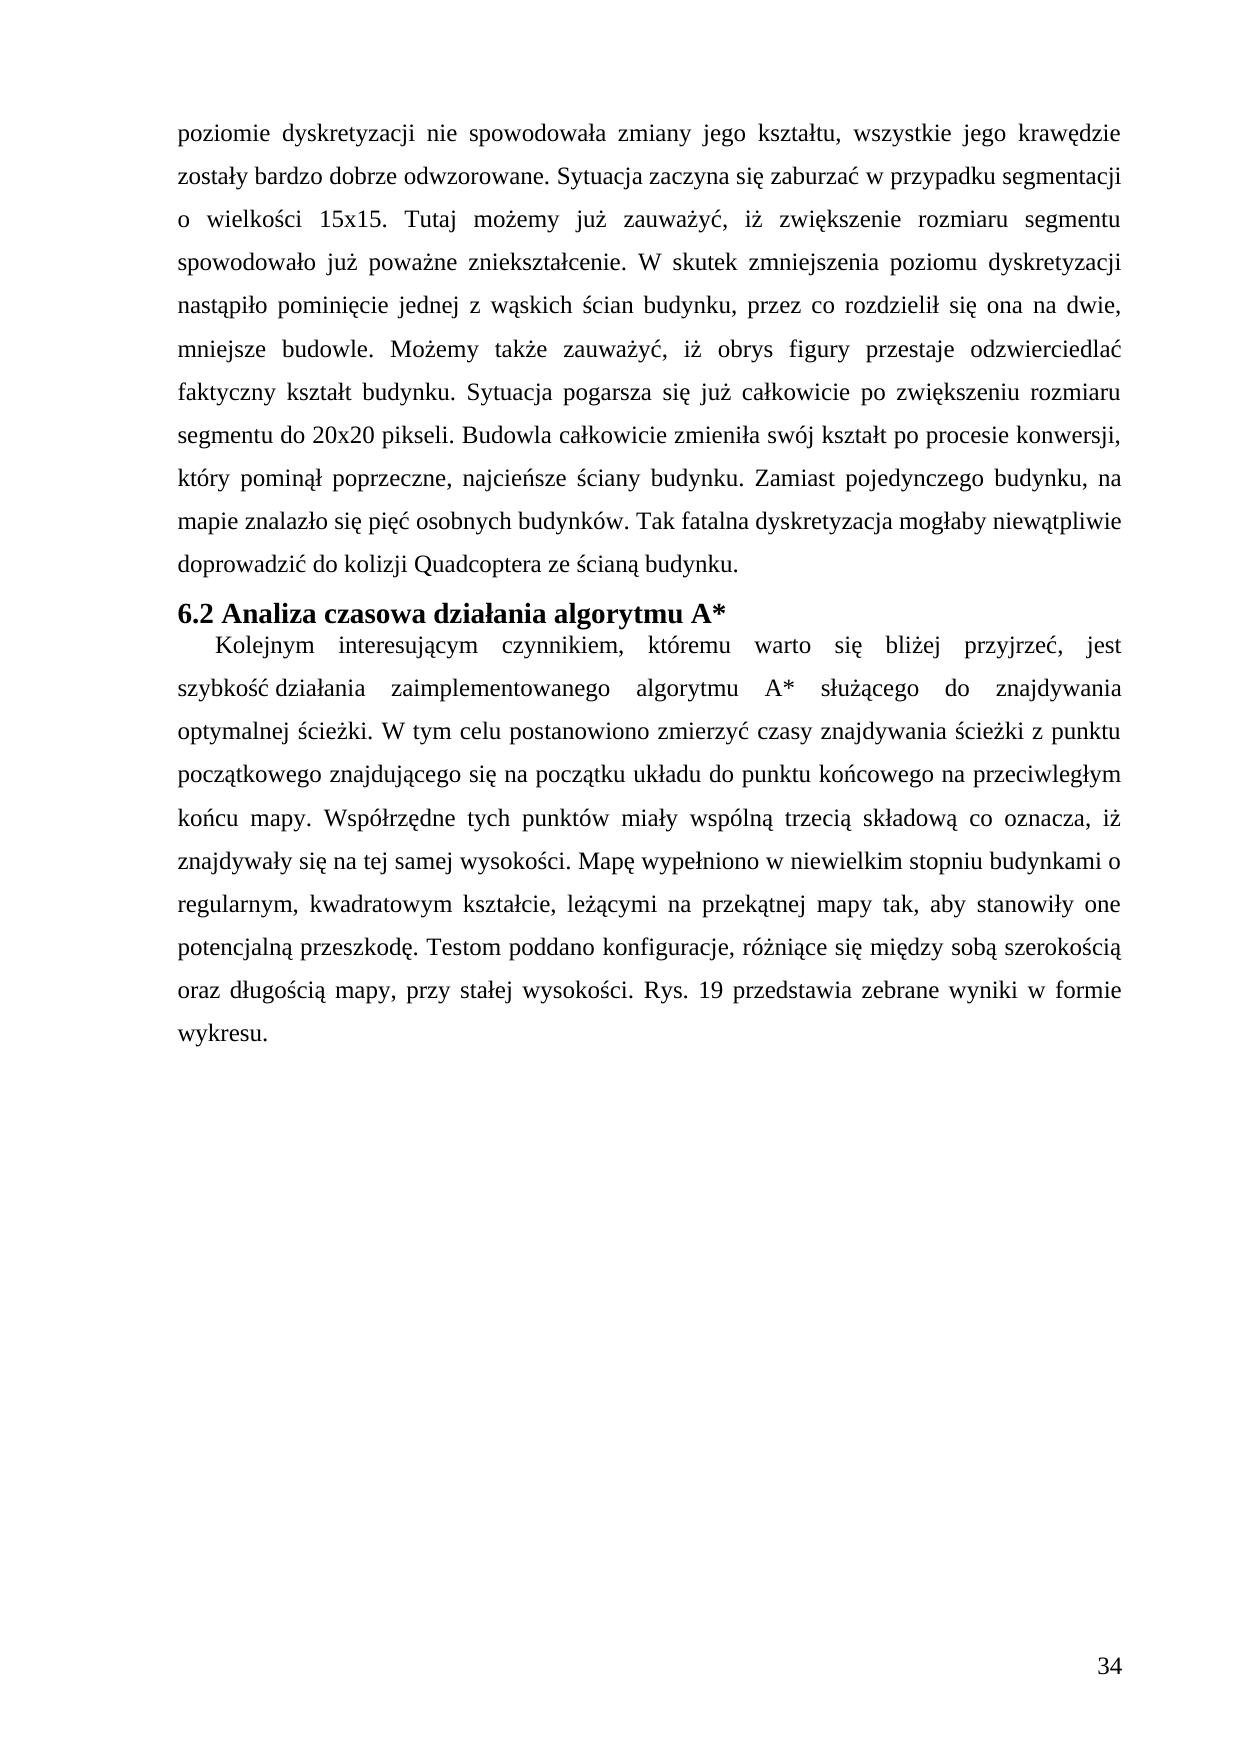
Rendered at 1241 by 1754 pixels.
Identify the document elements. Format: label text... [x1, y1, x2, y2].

text Kolejnym interesującym czynnikiem, któremu warto się bliżej przyjrzeć, jest szybkość działania zaimplementowanego algorytmu A* służącego do znajdywania optymalnej ścieżki. W tym celu postanowiono zmierzyć czasy znajdywania ścieżki z punktu początkowego znajdującego się na początku układu do punktu końcowego na przeciwległym końcu mapy. Współrzędne tych punktów miały wspólną trzecią składową co oznacza, iż znajdywały się na tej samej wysokości. Mapę wypełniono w niewielkim stopniu budynkami o regularnym, kwadratowym kształcie, leżącymi na przekątnej mapy tak, aby stanowiły one potencjalną przeszkodę. Testom poddano konfiguracje, różniące się między sobą szerokością oraz długością mapy, przy stałej wysokości. Rys. 19 przedstawia zebrane wyniki w formie wykresu. [177, 630, 1122, 1047]
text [177, 118, 1122, 578]
subtitle 6.2 Analiza czasowa działania algorytmu A* [177, 597, 1122, 630]
